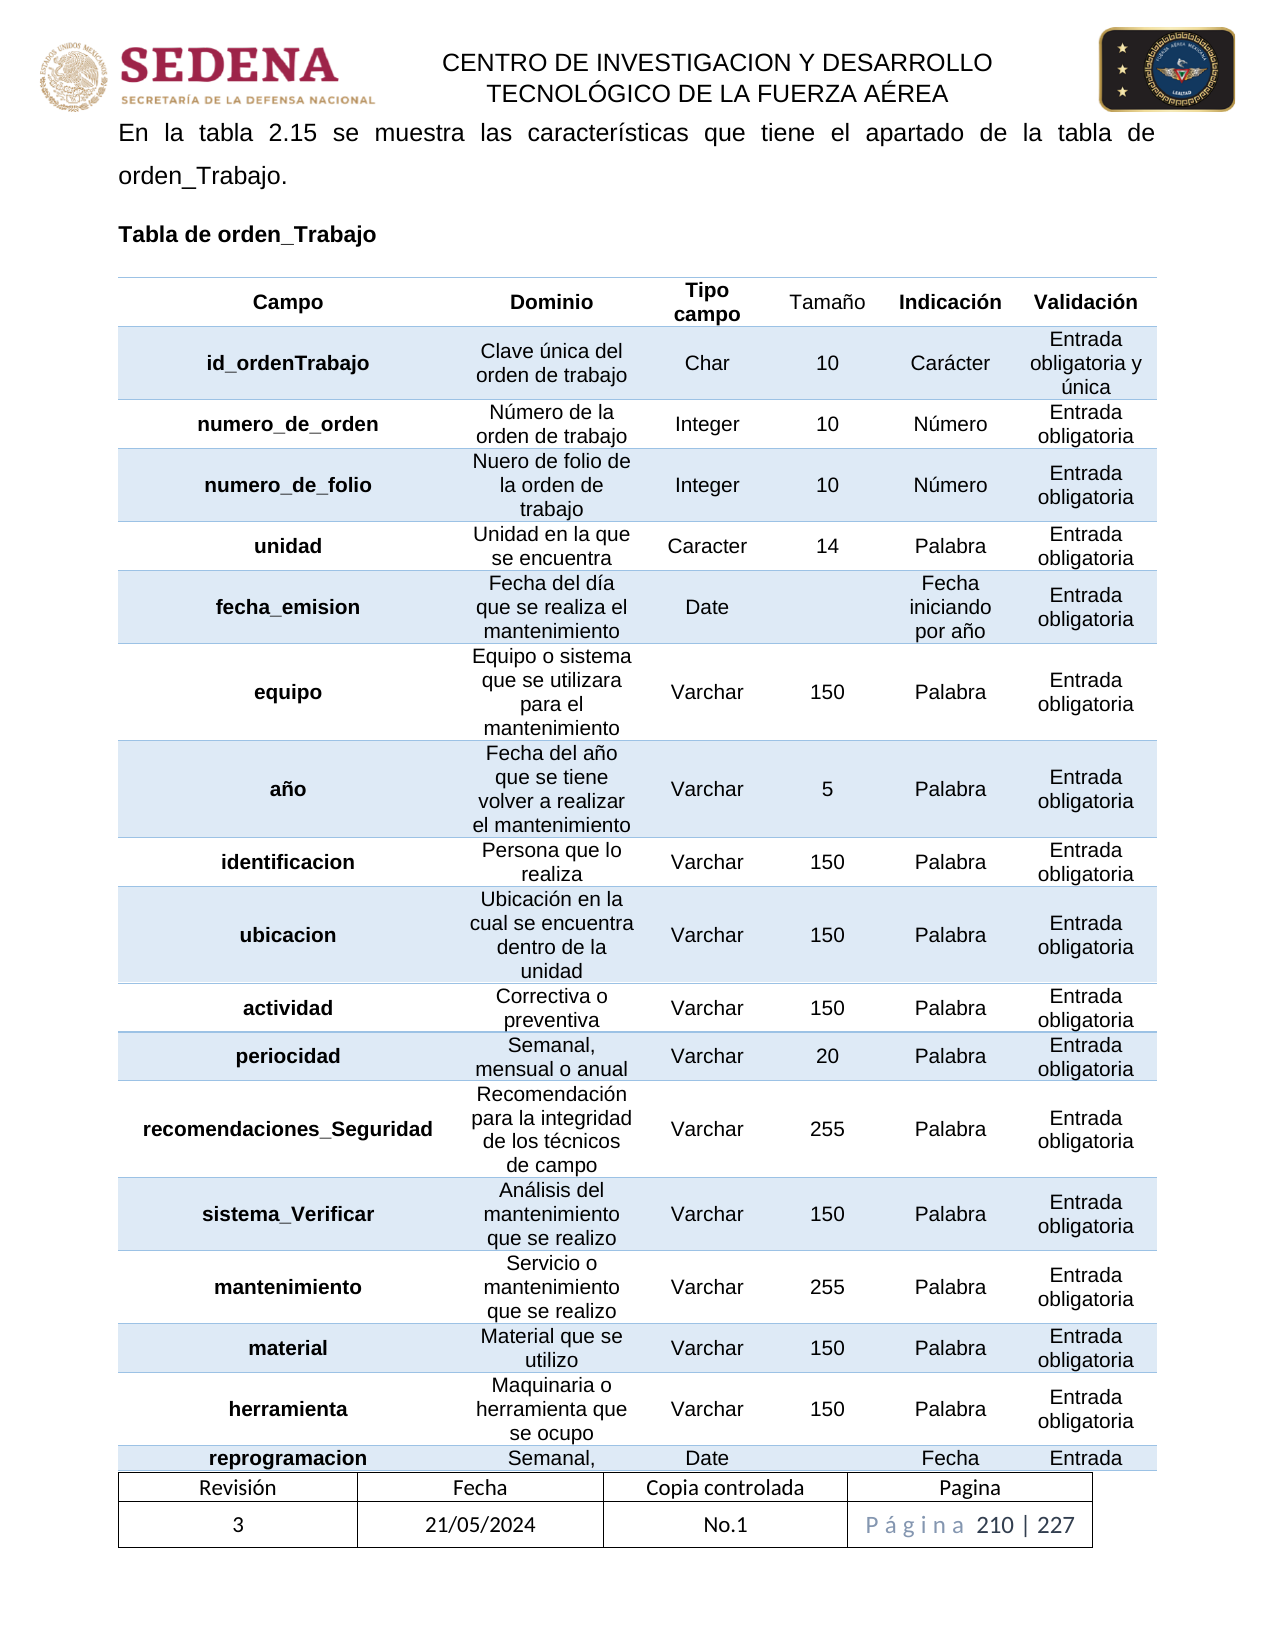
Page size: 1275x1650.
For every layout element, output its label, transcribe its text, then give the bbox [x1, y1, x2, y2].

table_header Indicación [886, 278, 1015, 326]
table_cell Carácter [886, 327, 1015, 399]
table_cell Palabra [886, 1178, 1015, 1250]
table_cell material [118, 1324, 458, 1372]
table_cell fecha_emision [118, 571, 458, 643]
table_cell Nuero de folio de la orden de trabajo [458, 449, 645, 521]
table_cell Palabra [886, 644, 1015, 740]
table_cell Entrada obligatoria [1015, 1446, 1157, 1470]
table_cell Entrada obligatoria [1015, 1251, 1157, 1323]
table_cell Date [645, 571, 769, 643]
text En la tabla 2.15 se muestra las características que tiene el apartado de la tabla de orden_Trabajo. [118, 118, 1157, 190]
table_cell Varchar [645, 1373, 769, 1445]
table_cell Palabra [886, 1373, 1015, 1445]
table_cell Entrada obligatoria [1015, 1178, 1157, 1250]
table_cell 5 [769, 741, 886, 837]
table_cell Fecha del día que se realiza el mantenimiento [458, 571, 645, 643]
table_cell Varchar [645, 644, 769, 740]
table_cell unidad [118, 522, 458, 570]
table_cell sistema_Verificar [118, 1178, 458, 1250]
table_cell 150 [769, 644, 886, 740]
table_cell Varchar [645, 1033, 769, 1080]
table_cell recomendaciones_Seguridad [118, 1081, 458, 1177]
table_cell ubicacion [118, 887, 458, 982]
table_cell Palabra [886, 1081, 1015, 1177]
table_cell Palabra [886, 838, 1015, 886]
table_cell Entrada obligatoria [1015, 522, 1157, 570]
table_cell Entrada obligatoria [1015, 741, 1157, 837]
picture [39, 27, 1236, 112]
table_cell Entrada obligatoria [1015, 887, 1157, 982]
table_cell 20 [769, 1033, 886, 1080]
table_cell 255 [769, 1081, 886, 1177]
table_cell Número de la orden de trabajo [458, 400, 645, 448]
table_header Validación [1015, 278, 1157, 326]
table_cell Varchar [645, 1081, 769, 1177]
table_cell 10 [769, 449, 886, 521]
table_cell 150 [769, 1324, 886, 1372]
table_cell Varchar [645, 887, 769, 982]
table_cell Recomendación para la integridad de los técnicos de campo [458, 1081, 645, 1177]
table_cell Número [886, 400, 1015, 448]
table_cell Número [886, 449, 1015, 521]
table_cell 14 [769, 522, 886, 570]
table_cell Clave única del orden de trabajo [458, 327, 645, 399]
table_cell Fecha del año que se tiene volver a realizar el mantenimiento [458, 741, 645, 837]
table_cell año [118, 741, 458, 837]
table_cell Servicio o mantenimiento que se realizo [458, 1251, 645, 1323]
table_cell [769, 1446, 886, 1470]
table_cell Material que se utilizo [458, 1324, 645, 1372]
table_cell Equipo o sistema que se utilizara para el mantenimiento [458, 644, 645, 740]
table_cell Entrada obligatoria [1015, 644, 1157, 740]
table_cell reprogramacion [118, 1446, 458, 1470]
table_cell Date [645, 1446, 769, 1470]
table_cell Entrada obligatoria [1015, 571, 1157, 643]
text Tabla de orden_Trabajo [118, 221, 1157, 247]
table_header Dominio [458, 278, 645, 326]
table_cell actividad [118, 984, 458, 1031]
table_cell Palabra [886, 741, 1015, 837]
table_cell Palabra [886, 522, 1015, 570]
table_cell Caracter [645, 522, 769, 570]
table_header Campo [118, 278, 458, 326]
table_cell Palabra [886, 1324, 1015, 1372]
table_cell Entrada obligatoria [1015, 1373, 1157, 1445]
table_cell 150 [769, 1373, 886, 1445]
table_cell Palabra [886, 1033, 1015, 1080]
table_cell Entrada obligatoria y única [1015, 327, 1157, 399]
table_cell 150 [769, 984, 886, 1031]
table_cell 150 [769, 838, 886, 886]
table_cell Unidad en la que se encuentra [458, 522, 645, 570]
table_cell herramienta [118, 1373, 458, 1445]
table_cell 150 [769, 887, 886, 982]
table_cell Fecha iniciando por año [886, 571, 1015, 643]
table_cell [769, 571, 886, 643]
table_cell Semanal, mensual o anual [458, 1033, 645, 1080]
table_cell Varchar [645, 838, 769, 886]
table_cell Char [645, 327, 769, 399]
table_cell 150 [769, 1178, 886, 1250]
table_cell identificacion [118, 838, 458, 886]
table_cell Entrada obligatoria [1015, 400, 1157, 448]
table_cell Análisis del mantenimiento que se realizo [458, 1178, 645, 1250]
table_cell Correctiva o preventiva [458, 984, 645, 1031]
table_cell Entrada obligatoria [1015, 1324, 1157, 1372]
table_cell Palabra [886, 887, 1015, 982]
table_cell 10 [769, 327, 886, 399]
table_cell periocidad [118, 1033, 458, 1080]
table_cell Ubicación en la cual se encuentra dentro de la unidad [458, 887, 645, 982]
table_cell Integer [645, 400, 769, 448]
table_cell Palabra [886, 984, 1015, 1031]
table_cell Maquinaria o herramienta que se ocupo [458, 1373, 645, 1445]
table_cell Varchar [645, 1178, 769, 1250]
table_cell Varchar [645, 1324, 769, 1372]
table_cell 255 [769, 1251, 886, 1323]
table_cell mantenimiento [118, 1251, 458, 1323]
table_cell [886, 1446, 1015, 1470]
table_cell numero_de_orden [118, 400, 458, 448]
table_cell Palabra [886, 1251, 1015, 1323]
table_cell id_ordenTrabajo [118, 327, 458, 399]
table_cell Entrada obligatoria [1015, 984, 1157, 1031]
table_cell Varchar [645, 984, 769, 1031]
table_header Tipo campo [645, 278, 769, 326]
table_cell Persona que lo realiza [458, 838, 645, 886]
table_cell numero_de_folio [118, 449, 458, 521]
table_cell Entrada obligatoria [1015, 449, 1157, 521]
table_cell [458, 1446, 645, 1470]
table_cell Integer [645, 449, 769, 521]
table_cell Entrada obligatoria [1015, 1081, 1157, 1177]
table_header Tamaño [769, 278, 886, 326]
table_cell Entrada obligatoria [1015, 838, 1157, 886]
table_cell equipo [118, 644, 458, 740]
table_cell 10 [769, 400, 886, 448]
table_cell Entrada obligatoria [1015, 1033, 1157, 1080]
table_cell Varchar [645, 741, 769, 837]
table_cell Varchar [645, 1251, 769, 1323]
